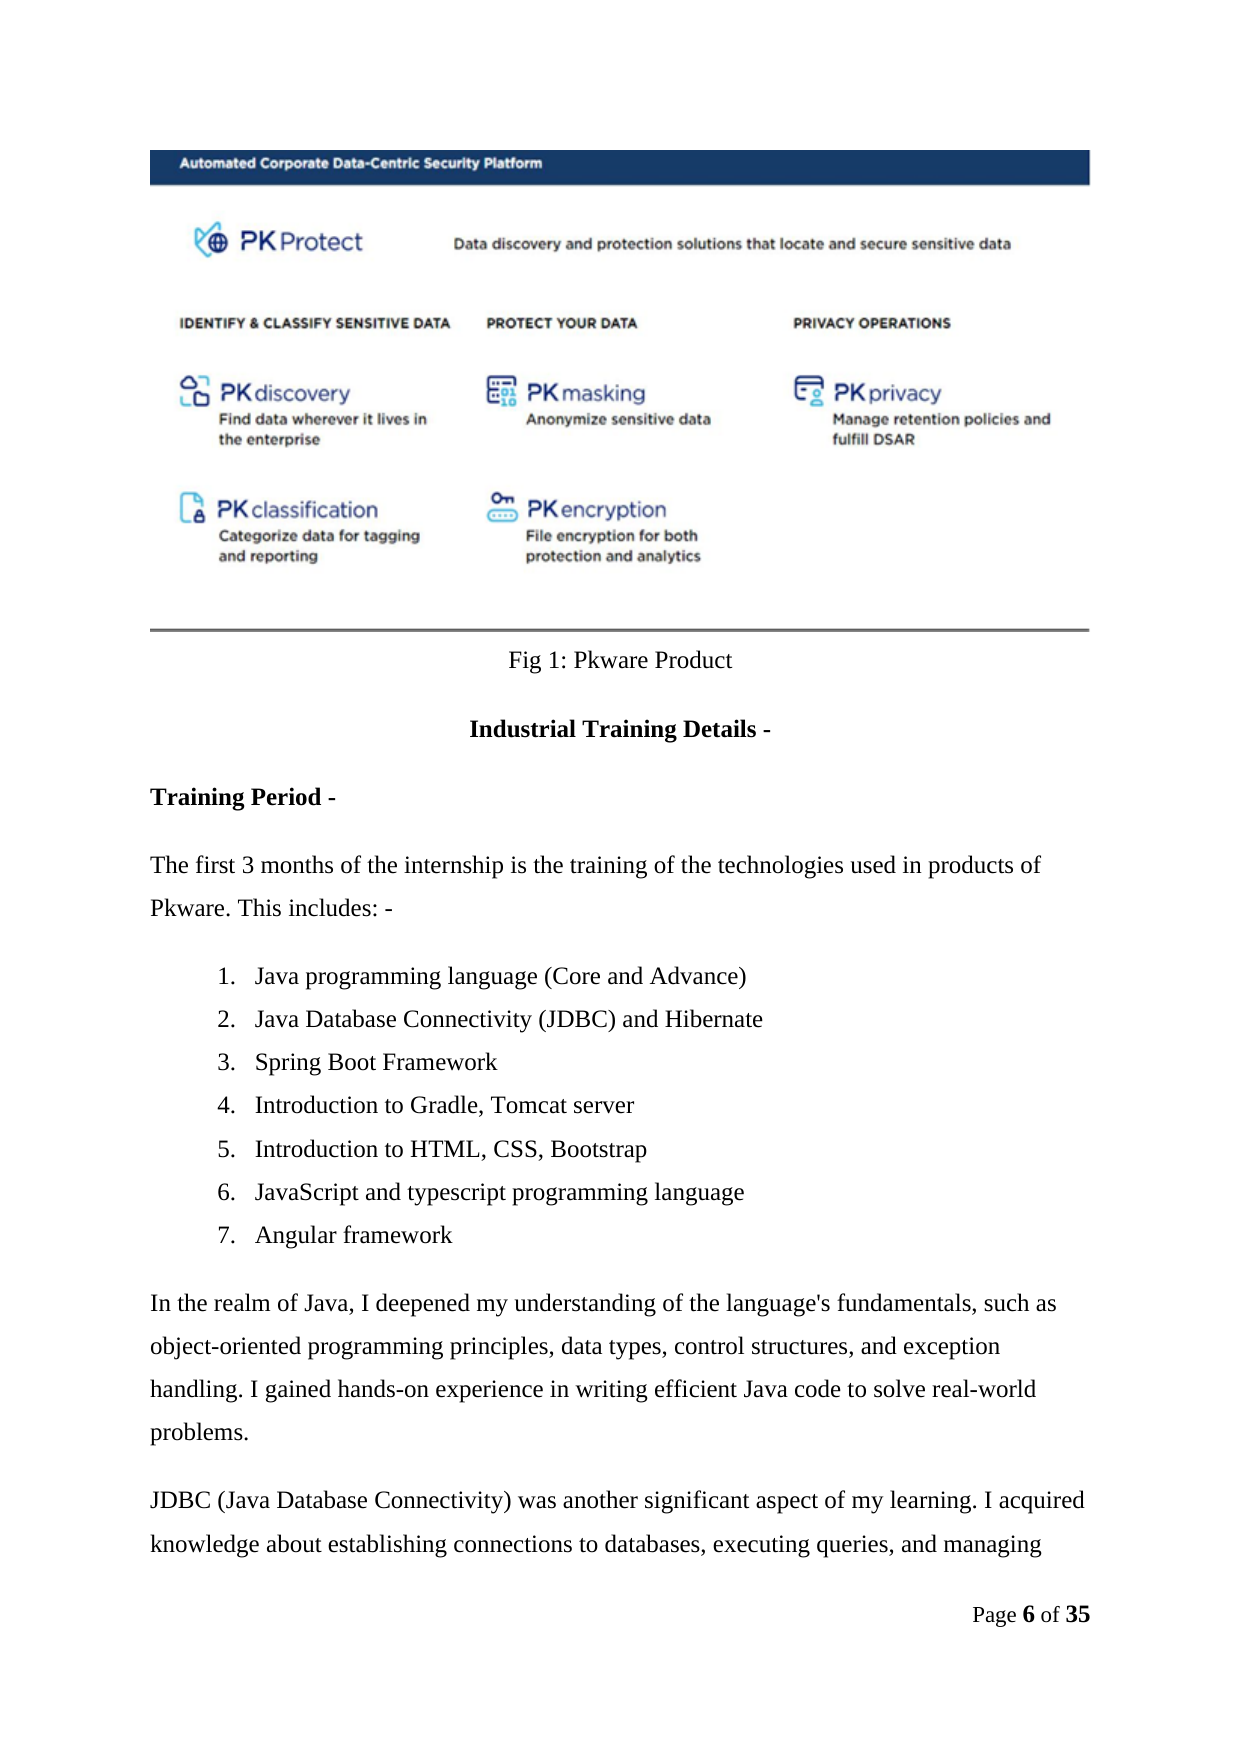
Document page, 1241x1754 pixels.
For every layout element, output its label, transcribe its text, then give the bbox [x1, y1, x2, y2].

list JavaScript and typescript programming language [217, 1177, 1090, 1206]
text Fig 1: Pkware Product [150, 632, 1090, 674]
text In the realm of Java, I deepened my understanding of the language's fundamentals, such as object-oriented programming principles, data types, control structures, and exception handling. I gained hands-on experience in writing efficient Java code to solve real-world problems. [150, 1288, 1090, 1446]
list Introduction to Gradle, Tomcat server [217, 1091, 1090, 1119]
list Java Database Connectivity (JDBC) and Hibernate [217, 1004, 1090, 1033]
list Java programming language (Core and Advance) [217, 961, 1090, 990]
text Training Period - [150, 782, 1090, 811]
list Introduction to HTML, CSS, Bootstrap [217, 1134, 1090, 1162]
text Industrial Training Details - [150, 714, 1090, 742]
picture [150, 150, 1091, 632]
text The first 3 months of the internship is the training of the technologies used in products of Pkware. This includes: - [150, 850, 1090, 922]
list Angular framework [217, 1220, 1090, 1249]
list Spring Boot Framework [217, 1047, 1090, 1076]
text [150, 1486, 1090, 1557]
